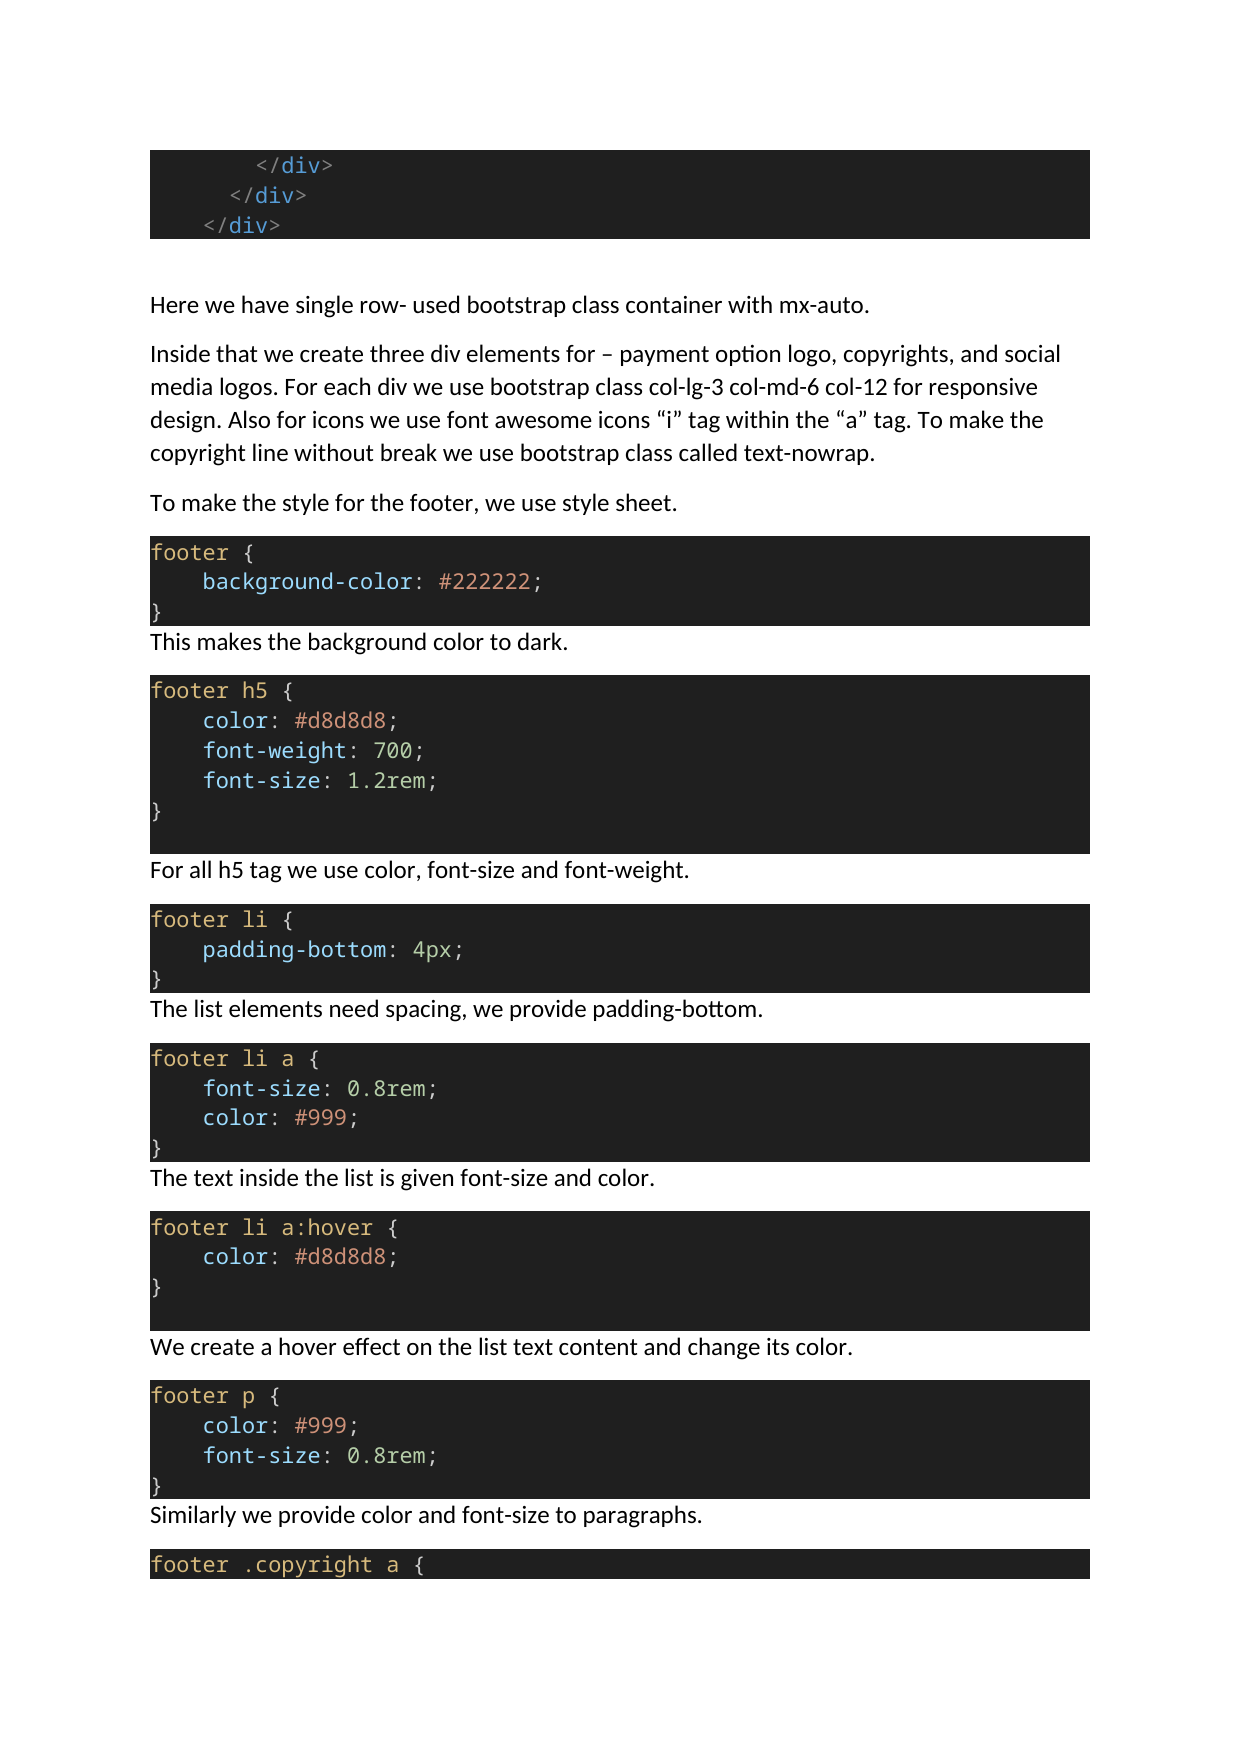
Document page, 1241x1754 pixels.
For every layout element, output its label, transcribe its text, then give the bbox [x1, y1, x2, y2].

text footer .copyright a { [150, 1549, 1090, 1579]
text For all h5 tag we use color, font-size and font-weight. [150, 854, 1090, 885]
text Similarly we provide color and font-size to paragraphs. [150, 1499, 1090, 1530]
text footer li a:hover { [150, 1211, 1090, 1241]
text footer p { [150, 1380, 1090, 1410]
text } [150, 1132, 1090, 1162]
text This makes the background color to dark. [150, 626, 1090, 656]
text font-size: 1.2rem; [150, 765, 1090, 794]
text color: #d8d8d8; [150, 1241, 1090, 1271]
text footer li { [150, 904, 1090, 933]
text Here we have single row- used bootstrap class container with mx-auto. [150, 289, 1090, 319]
text </div> [150, 150, 1090, 180]
text Inside that we create three div elements for – payment option logo, copyrights, and social media logos. For each div we use bootstrap class col-lg-3 col-md-6 col-12 for responsive design. Also for icons we use font awesome icons “i” tag within the “a” tag. To make the copyright line without break we use bootstrap class called text-nowrap. [150, 338, 1090, 468]
text footer { [150, 536, 1090, 566]
text padding-bottom: 4px; [150, 933, 1090, 963]
text color: #999; [150, 1102, 1090, 1132]
text footer li a { [150, 1043, 1090, 1072]
text } [150, 794, 1090, 824]
text The list elements need spacing, we provide padding-bottom. [150, 993, 1090, 1024]
text </div> [150, 180, 1090, 209]
text font-weight: 700; [150, 735, 1090, 765]
text We create a hover effect on the list text content and change its color. [150, 1331, 1090, 1361]
text } [150, 963, 1090, 993]
text </div> [150, 209, 1090, 239]
text font-size: 0.8rem; [150, 1440, 1090, 1469]
text font-size: 0.8rem; [150, 1072, 1090, 1102]
text The text inside the list is given font-size and color. [150, 1162, 1090, 1192]
text color: #999; [150, 1410, 1090, 1440]
text } [150, 596, 1090, 626]
text To make the style for the footer, we use style sheet. [150, 487, 1090, 517]
text color: #d8d8d8; [150, 705, 1090, 735]
text } [150, 1271, 1090, 1301]
text } [150, 1469, 1090, 1499]
text footer h5 { [150, 675, 1090, 705]
text background-color: #222222; [150, 566, 1090, 596]
